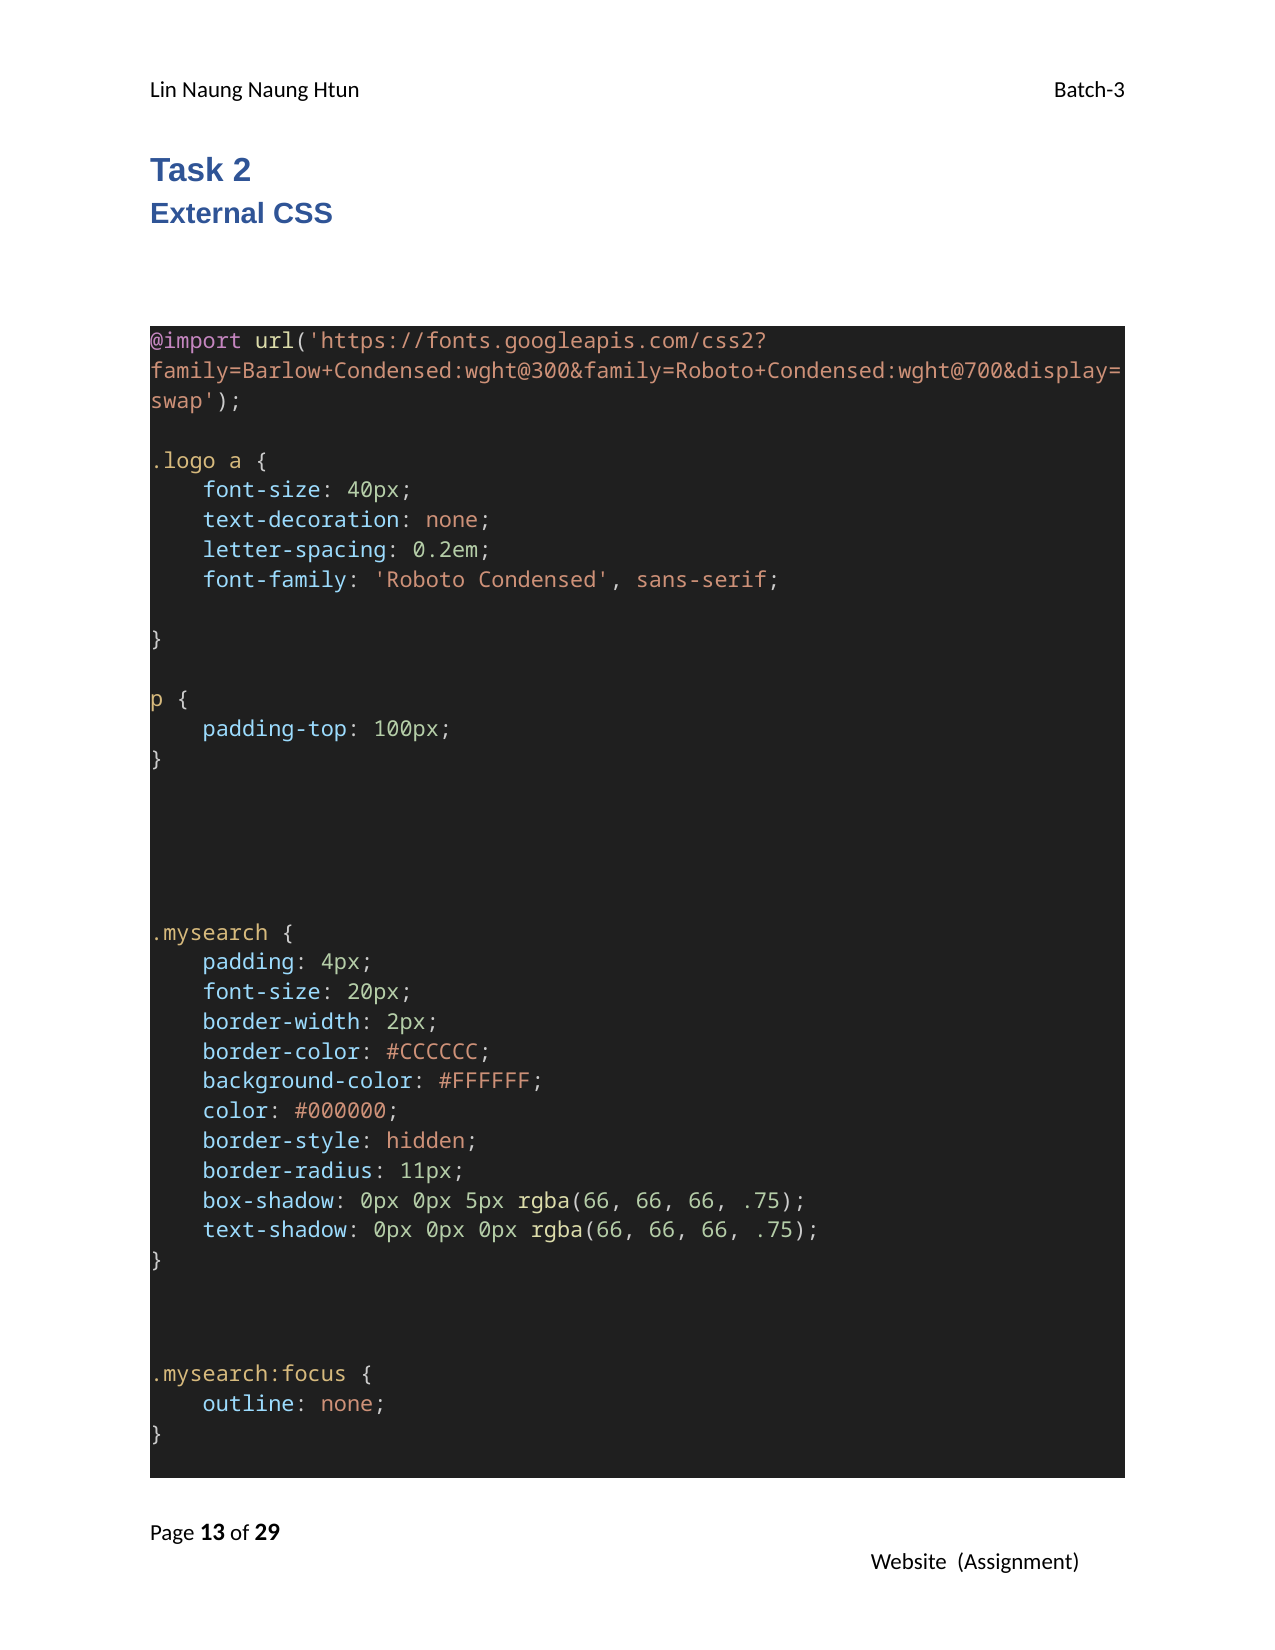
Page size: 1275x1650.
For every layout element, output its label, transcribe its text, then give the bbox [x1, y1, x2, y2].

text } [150, 1418, 1125, 1448]
text border-color: #CCCCCC; [150, 1036, 1125, 1065]
text } [150, 1244, 1125, 1274]
text padding: 4px; [150, 946, 1125, 976]
subtitle Task 2 [150, 150, 1125, 188]
text text-decoration: none; [150, 504, 1125, 534]
text font-family: 'Roboto Condensed', sans-serif; [150, 564, 1125, 594]
text padding-top: 100px; [150, 713, 1125, 743]
text .logo a { [150, 445, 1125, 474]
text letter-spacing: 0.2em; [150, 534, 1125, 564]
text } [150, 623, 1125, 653]
text font-size: 40px; [150, 474, 1125, 504]
text border-width: 2px; [150, 1006, 1125, 1036]
text border-radius: 11px; [150, 1155, 1125, 1184]
subtitle External CSS [150, 196, 1125, 229]
text background-color: #FFFFFF; [150, 1065, 1125, 1095]
text box-shadow: 0px 0px 5px rgba(66, 66, 66, .75); [150, 1184, 1125, 1214]
text .mysearch { [150, 916, 1125, 946]
text border-style: hidden; [150, 1125, 1125, 1155]
text p { [150, 683, 1125, 713]
text color: #000000; [150, 1095, 1125, 1125]
text font-size: 20px; [150, 976, 1125, 1006]
text .mysearch:focus { [150, 1358, 1125, 1388]
text @import url('https://fonts.googleapis.com/css2?family=Barlow+Condensed:wght@300&family=Roboto+Condensed:wght@700&display=swap'); [150, 326, 1125, 415]
text text-shadow: 0px 0px 0px rgba(66, 66, 66, .75); [150, 1214, 1125, 1244]
text } [150, 743, 1125, 772]
text outline: none; [150, 1388, 1125, 1418]
